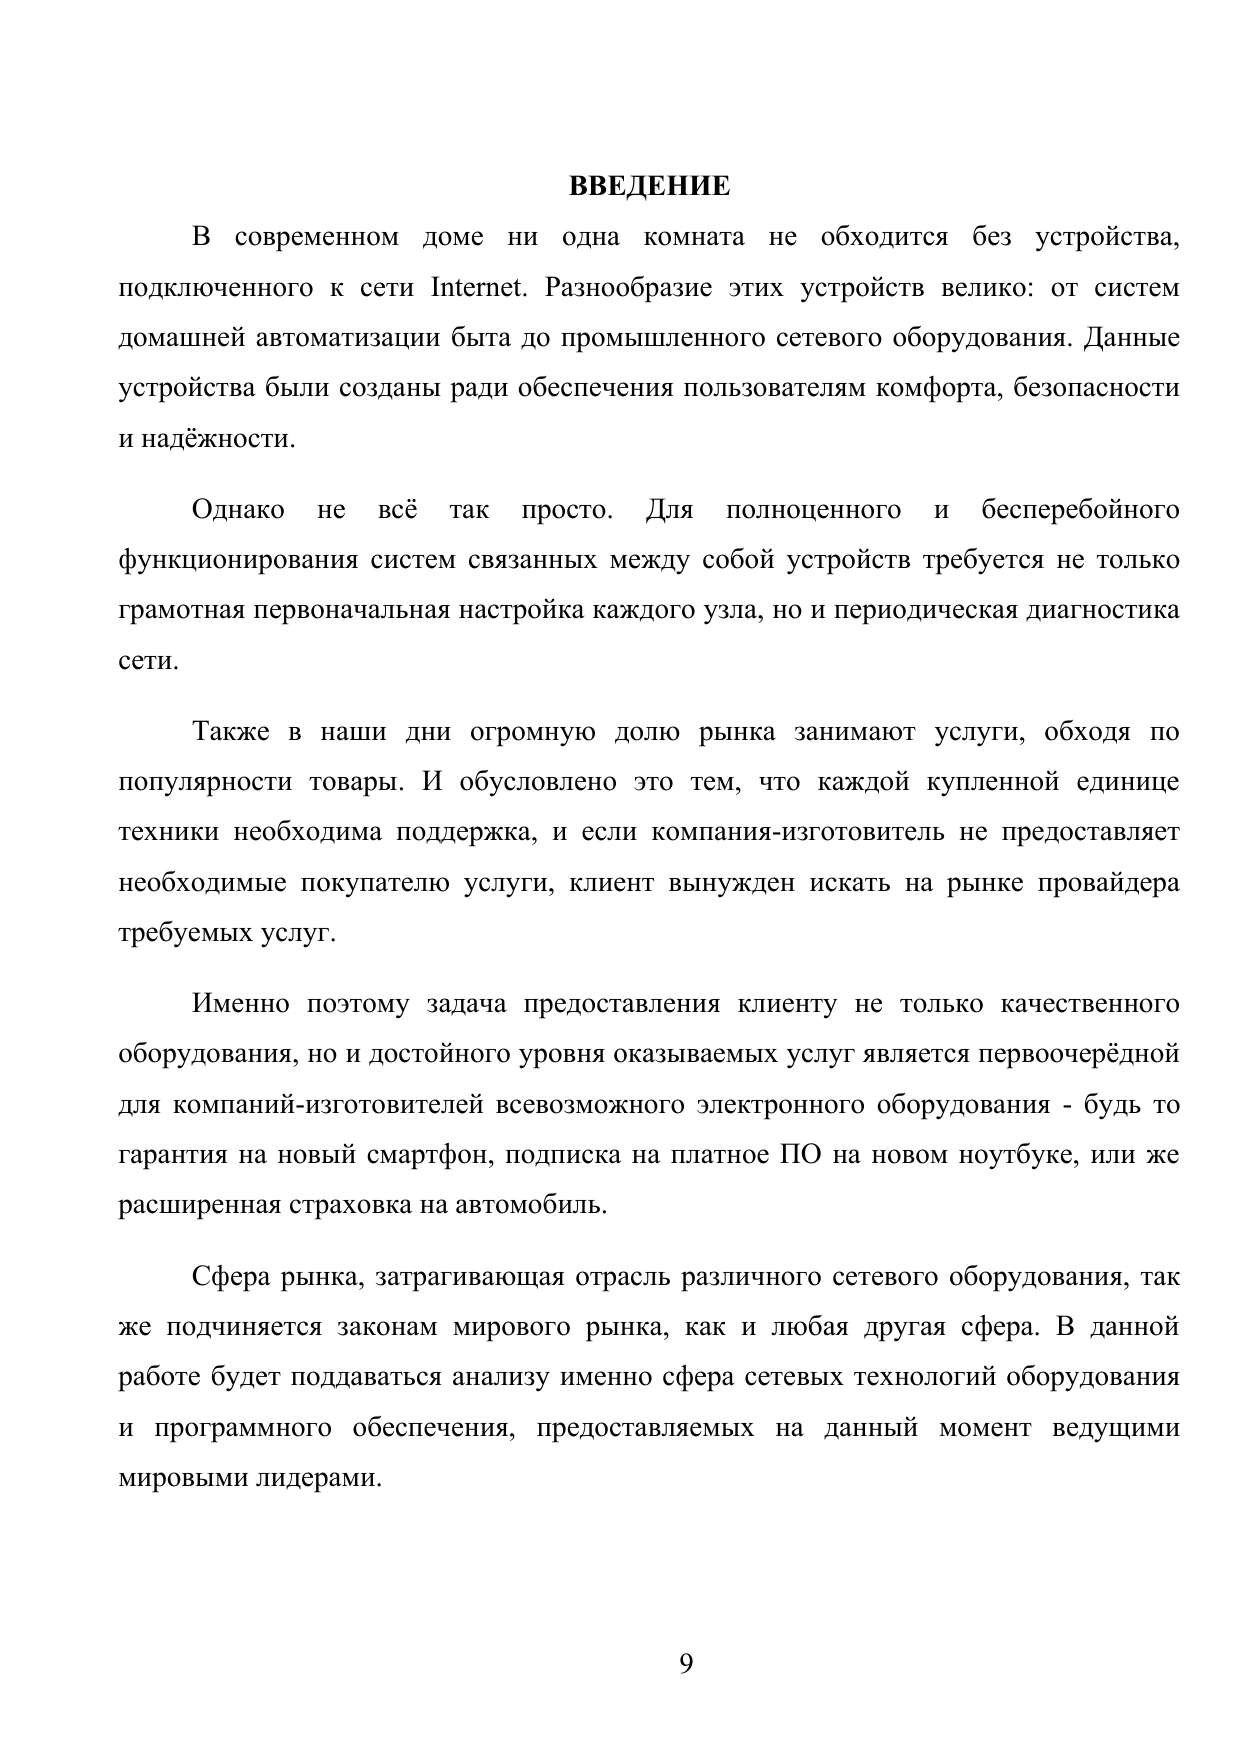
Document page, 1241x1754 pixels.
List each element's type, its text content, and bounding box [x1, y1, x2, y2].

text Также в наши дни огромную долю рынка занимают услуги, обходя по популярности товары. И обусловлено это тем, что каждой купленной единице техники необходима поддержка, и если компания-изготовитель не предоставляет необходимые покупателю услуги, клиент вынужден искать на рынке провайдера требуемых услуг. [118, 713, 1181, 948]
text В современном доме ни одна комната не обходится без устройства, подключенного к сети Internet. Разнообразие этих устройств велико: от систем домашней автоматизации быта до промышленного сетевого оборудования. Данные устройства были созданы ради обеспечения пользователям комфорта, безопасности и надёжности. [118, 218, 1181, 453]
text Однако не всё так просто. Для полноценного и бесперебойного функционирования систем связанных между собой устройств требуется не только грамотная первоначальная настройка каждого узла, но и периодическая диагностика сети. [118, 491, 1181, 675]
subtitle ВВЕДЕНИЕ [118, 168, 1181, 202]
text Сфера рынка, затрагивающая отрасль различного сетевого оборудования, так же подчиняется законам мирового рынка, как и любая другая сфера. В данной работе будет поддаваться анализу именно сфера сетевых технологий оборудования и программного обеспечения, предоставляемых на данный момент ведущими мировыми лидерами. [118, 1258, 1181, 1492]
text Именно поэтому задача предоставления клиенту не только качественного оборудования, но и достойного уровня оказываемых услуг является первоочерёдной для компаний-изготовителей всевозможного электронного оборудования - будь то гарантия на новый смартфон, подписка на платное ПО на новом ноутбуке, или же расширенная страховка на автомобиль. [118, 985, 1181, 1220]
